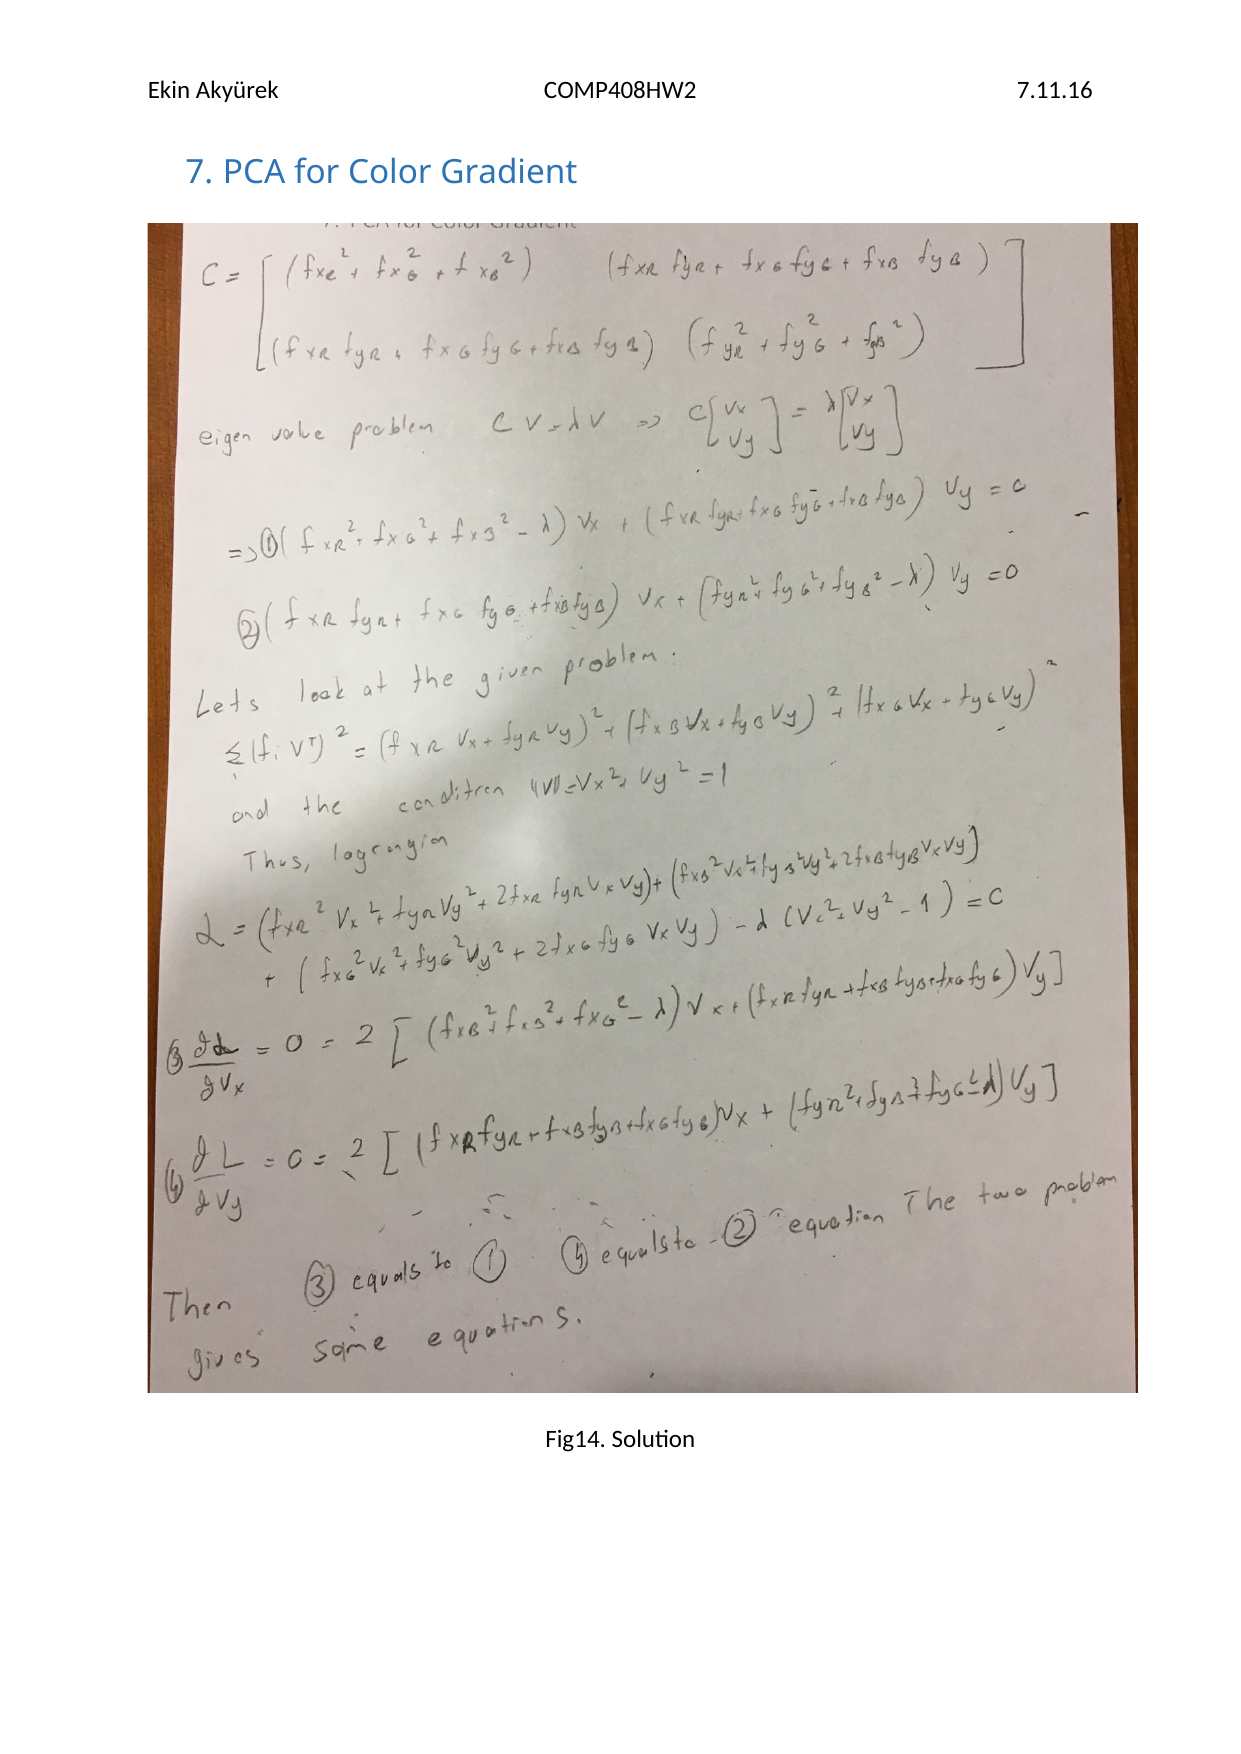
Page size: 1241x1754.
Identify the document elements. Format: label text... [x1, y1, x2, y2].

text Fig14. Solution [148, 1423, 1093, 1454]
subtitle PCA for Color Gradient [185, 148, 1093, 193]
picture [147, 223, 1138, 1393]
